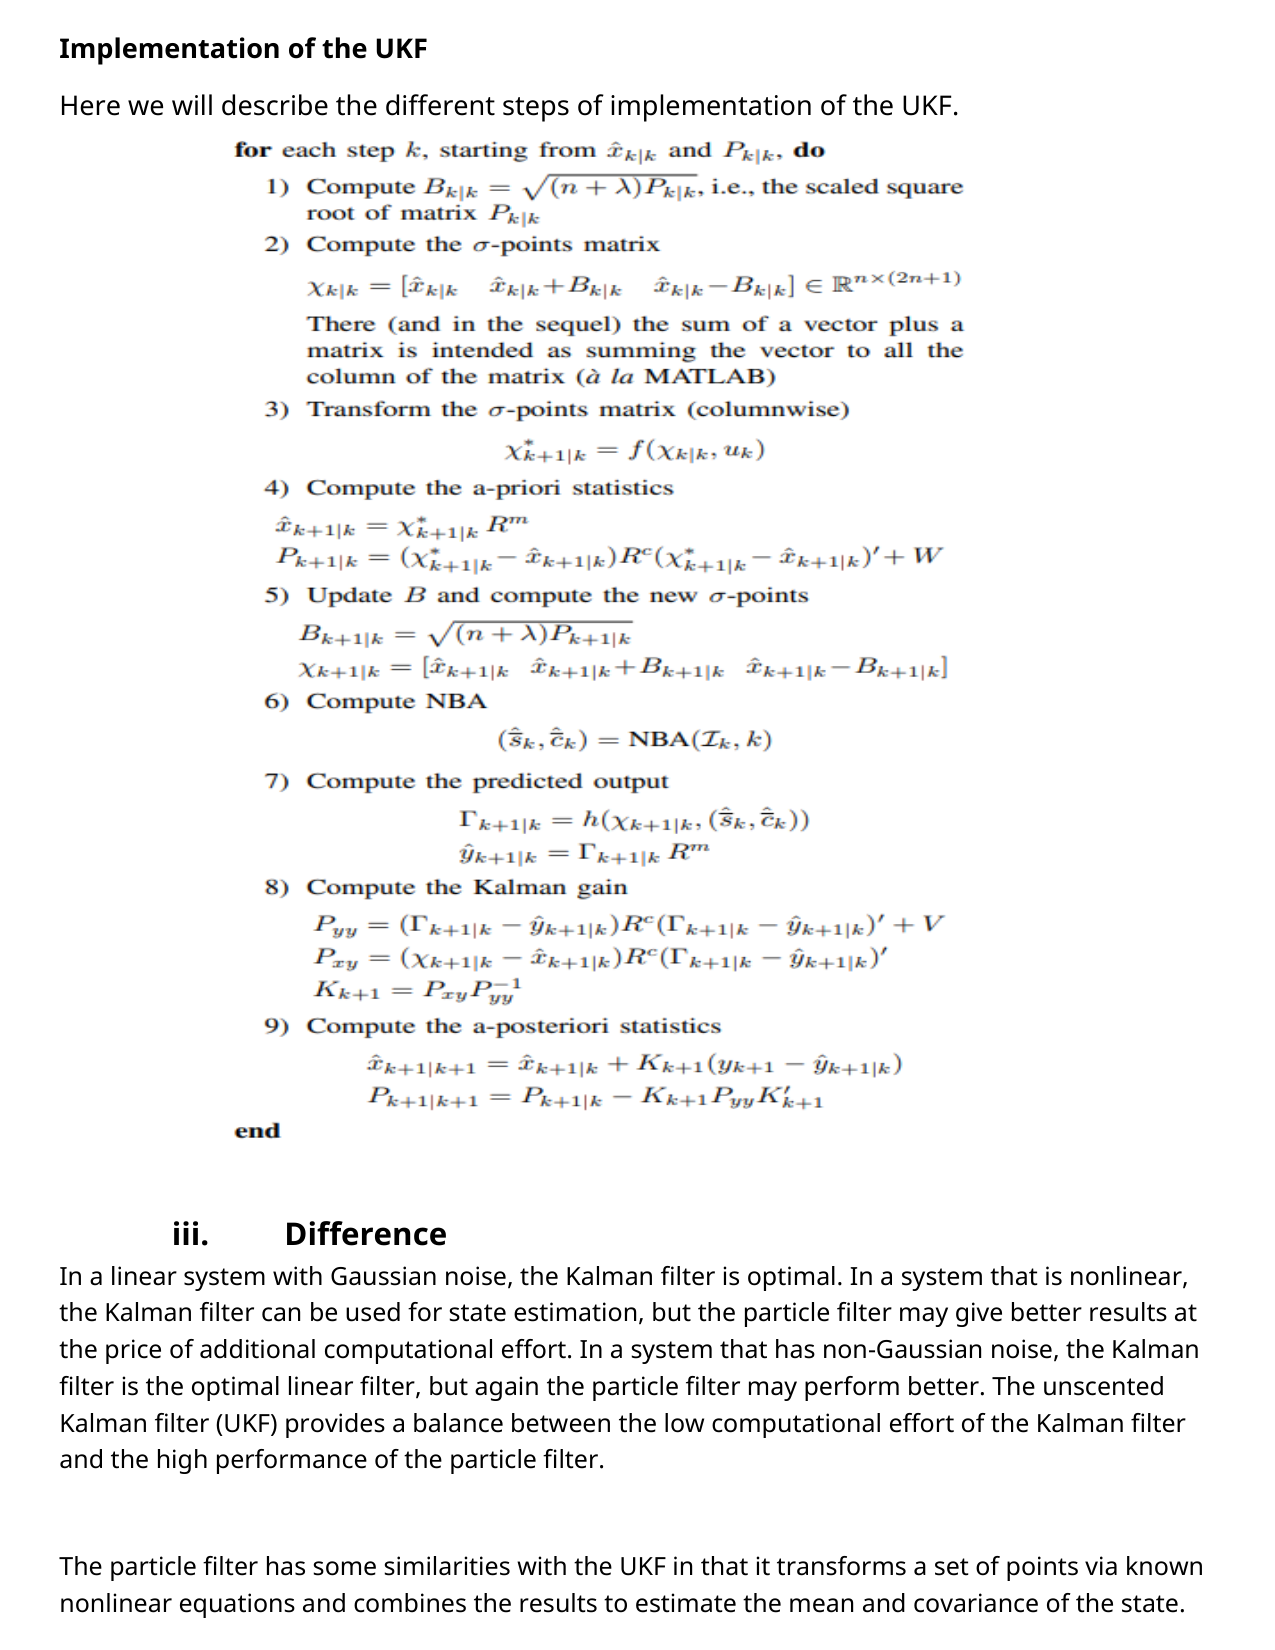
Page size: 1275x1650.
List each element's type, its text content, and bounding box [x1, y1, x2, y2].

text In a linear system with Gaussian noise, the Kalman filter is optimal. In a system that is nonlinear, the Kalman filter can be used for state estimation, but the particle filter may give better results at the price of additional computational effort. In a system that has non-Gaussian noise, the Kalman filter is the optimal linear filter, but again the particle filter may perform better. The unscented Kalman filter (UKF) provides a balance between the low computational effort of the Kalman filter and the high performance of the particle filter. [59, 1258, 1216, 1476]
text Here we will describe the different steps of implementation of the UKF. [59, 86, 1216, 123]
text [59, 1549, 1216, 1620]
text Implementation of the UKF [59, 29, 1216, 66]
subtitle Difference [172, 1212, 1216, 1255]
picture [203, 136, 978, 1143]
